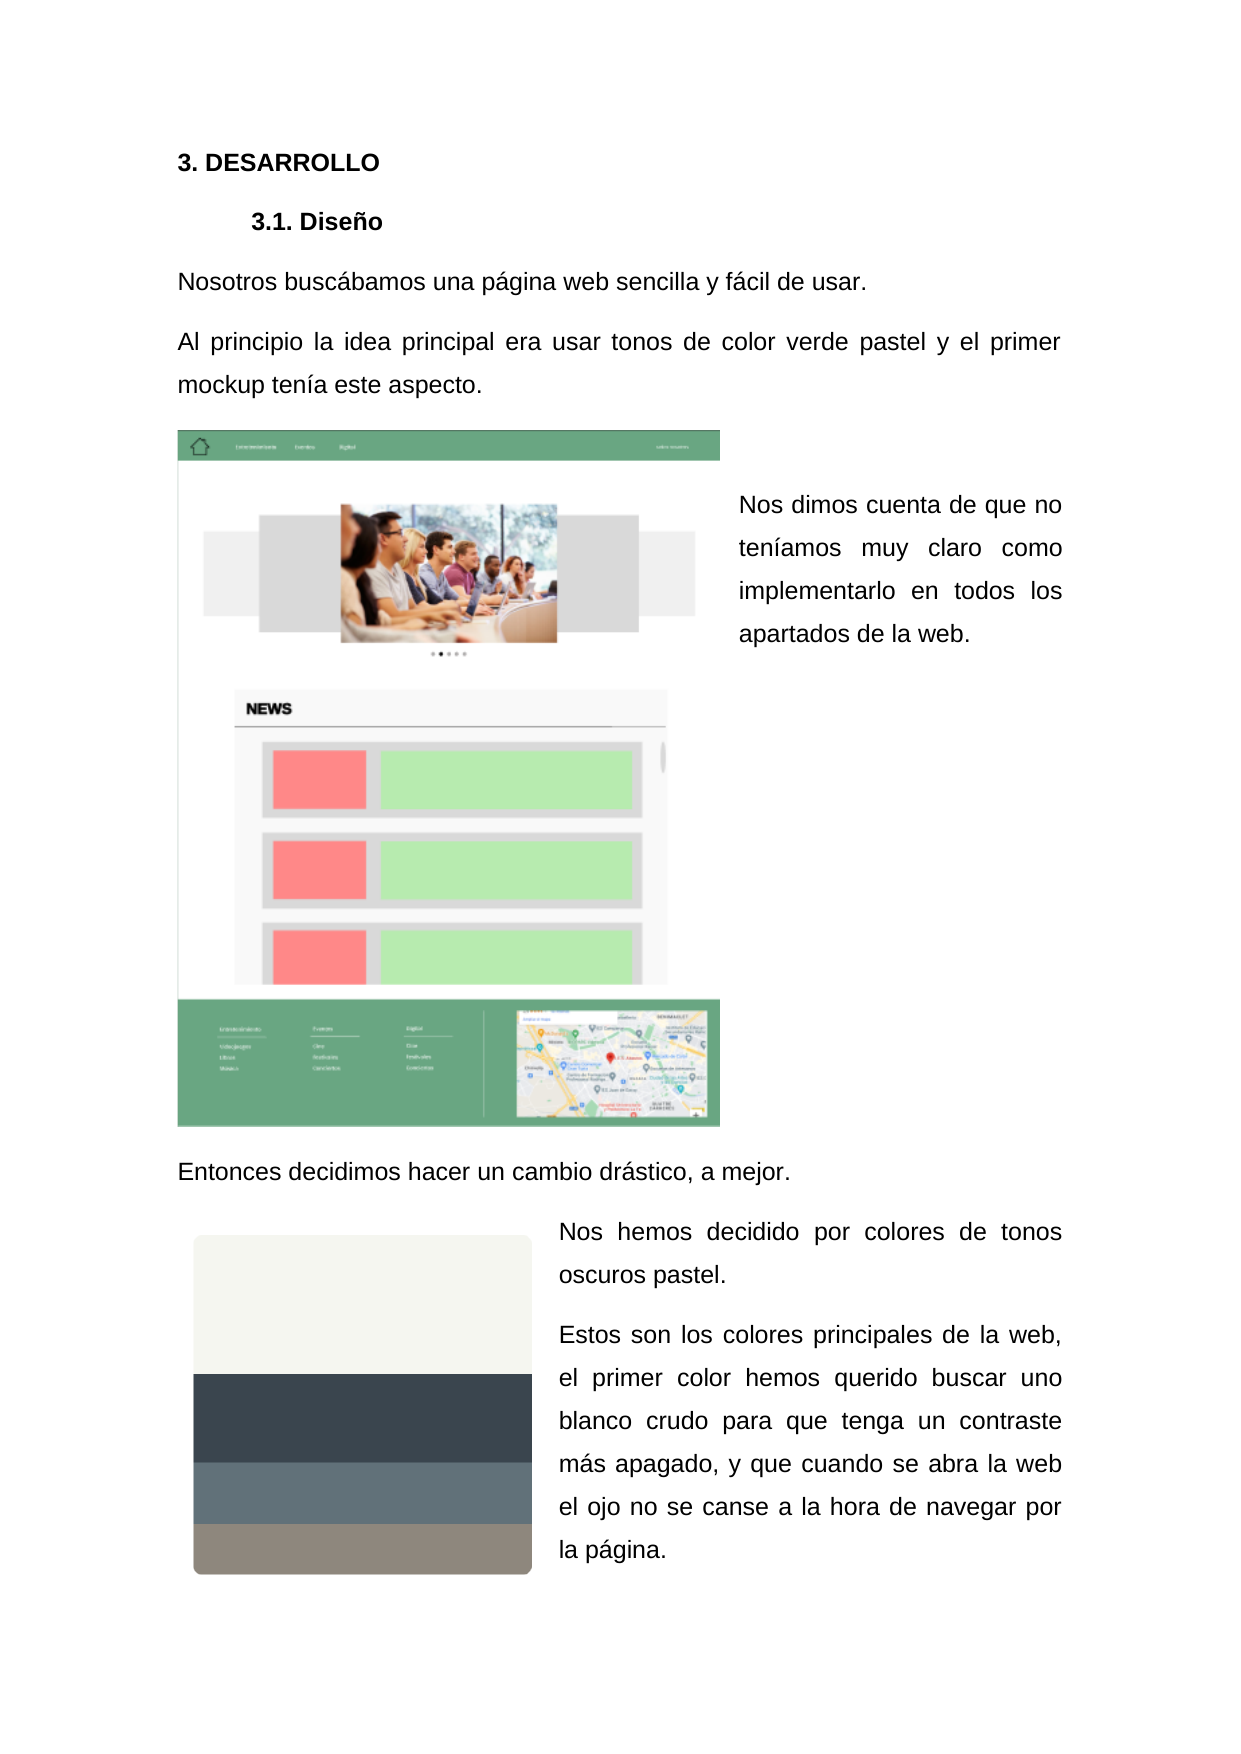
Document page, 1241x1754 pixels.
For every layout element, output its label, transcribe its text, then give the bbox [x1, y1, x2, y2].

picture [177, 1218, 540, 1587]
picture [177, 430, 720, 1127]
text Entonces decidimos hacer un cambio drástico, a mejor. [177, 1157, 1063, 1186]
text Nos dimos cuenta de que no teníamos muy claro como implementarlo en todos los apartados de la web. [720, 490, 1063, 648]
text 3. DESARROLLO [177, 148, 1063, 176]
text Estos son los colores principales de la web, el primer color hemos querido buscar uno blanco crudo para que tenga un contraste más apagado, y que cuando se abra la web el ojo no se canse a la hora de navegar por la página. [540, 1320, 1063, 1564]
text Al principio la idea principal era usar tonos de color verde pastel y el primer mockup tenía este aspecto. [177, 327, 1063, 399]
text Nos hemos decidido por colores de tonos oscuros pastel. [177, 1217, 1063, 1289]
text Nosotros buscábamos una página web sencilla y fácil de usar. [177, 267, 1063, 296]
text 3.1. Diseño [177, 207, 1063, 236]
